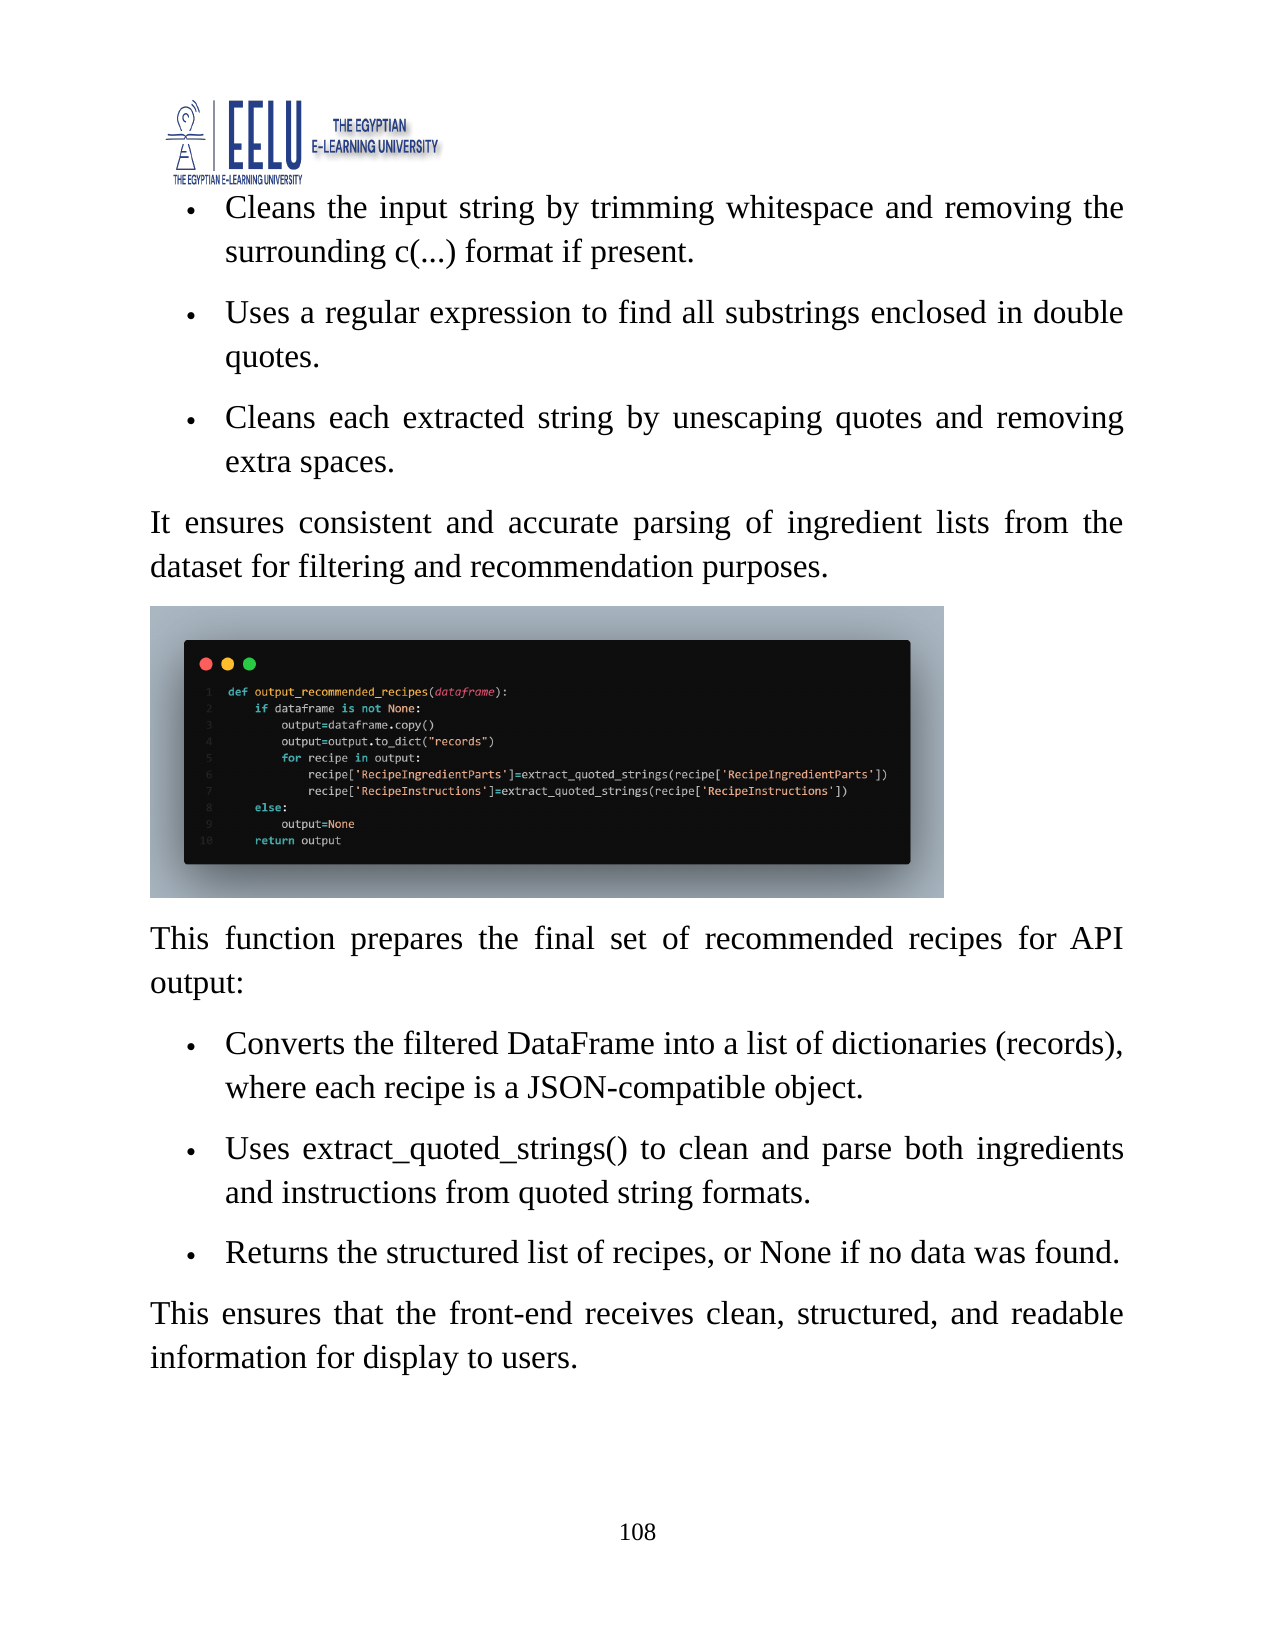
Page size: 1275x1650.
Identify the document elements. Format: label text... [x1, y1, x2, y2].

list Cleans the input string by trimming whitespace and removing the surrounding c(...) format if present. [187, 187, 1125, 270]
text This function prepares the final set of recommended recipes for API output: [150, 918, 1125, 1001]
list Uses extract_quoted_strings() to clean and parse both ingredients and instructions from quoted string formats. [187, 1128, 1125, 1210]
picture [150, 606, 944, 898]
list Uses a regular expression to find all substrings enclosed in double quotes. [187, 292, 1125, 375]
text It ensures consistent and accurate parsing of ingredient lists from the dataset for filtering and recommendation purposes. [150, 502, 1125, 584]
list Cleans each extracted string by unescaping quotes and removing extra spaces. [187, 397, 1125, 479]
picture [150, 75, 444, 188]
list Returns the structured list of recipes, or None if no data was found. [187, 1233, 1125, 1271]
list Converts the filtered DataFrame into a list of dictionaries (records), where each recipe is a JSON-compatible object. [187, 1023, 1125, 1106]
text This ensures that the front-end receives clean, structured, and readable information for display to users. [150, 1293, 1125, 1376]
